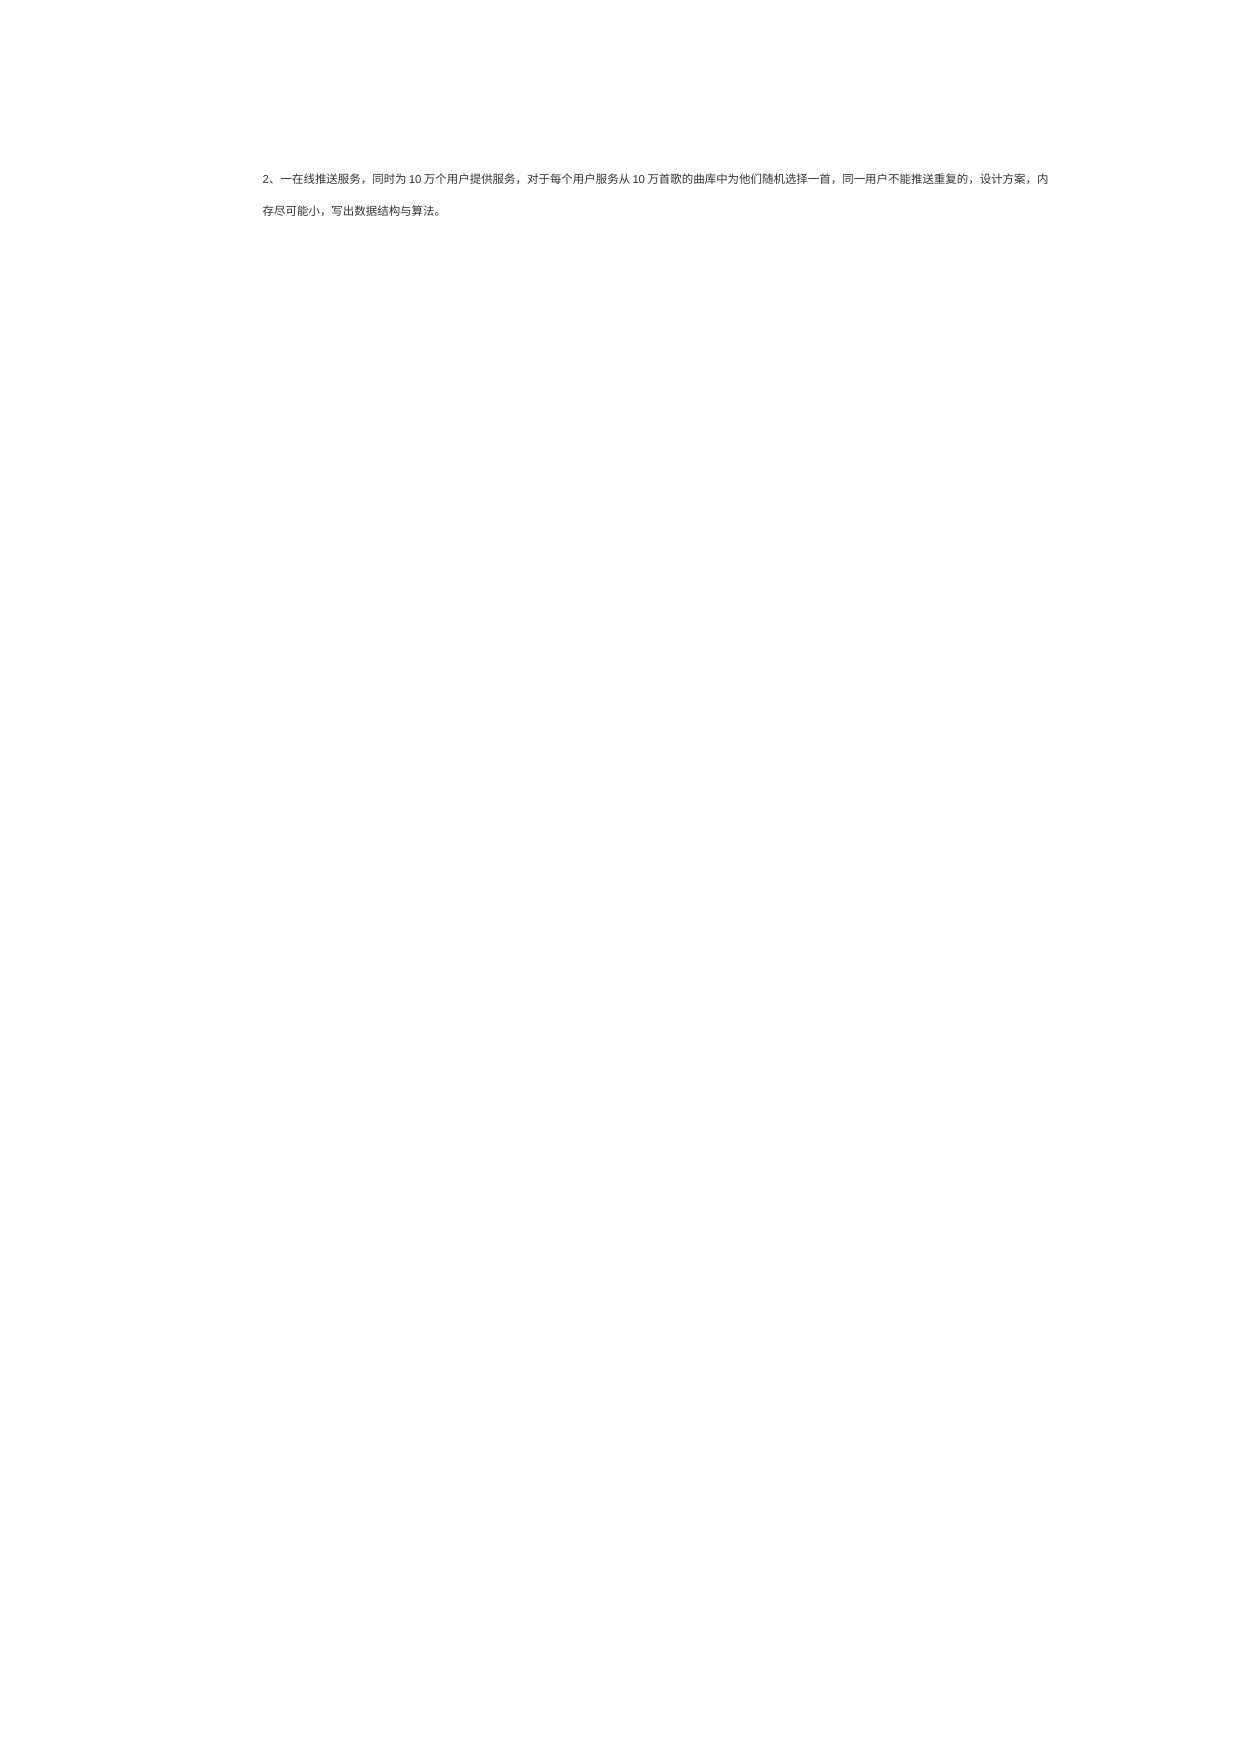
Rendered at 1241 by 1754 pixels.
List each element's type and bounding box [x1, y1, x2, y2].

list [225, 162, 1053, 227]
